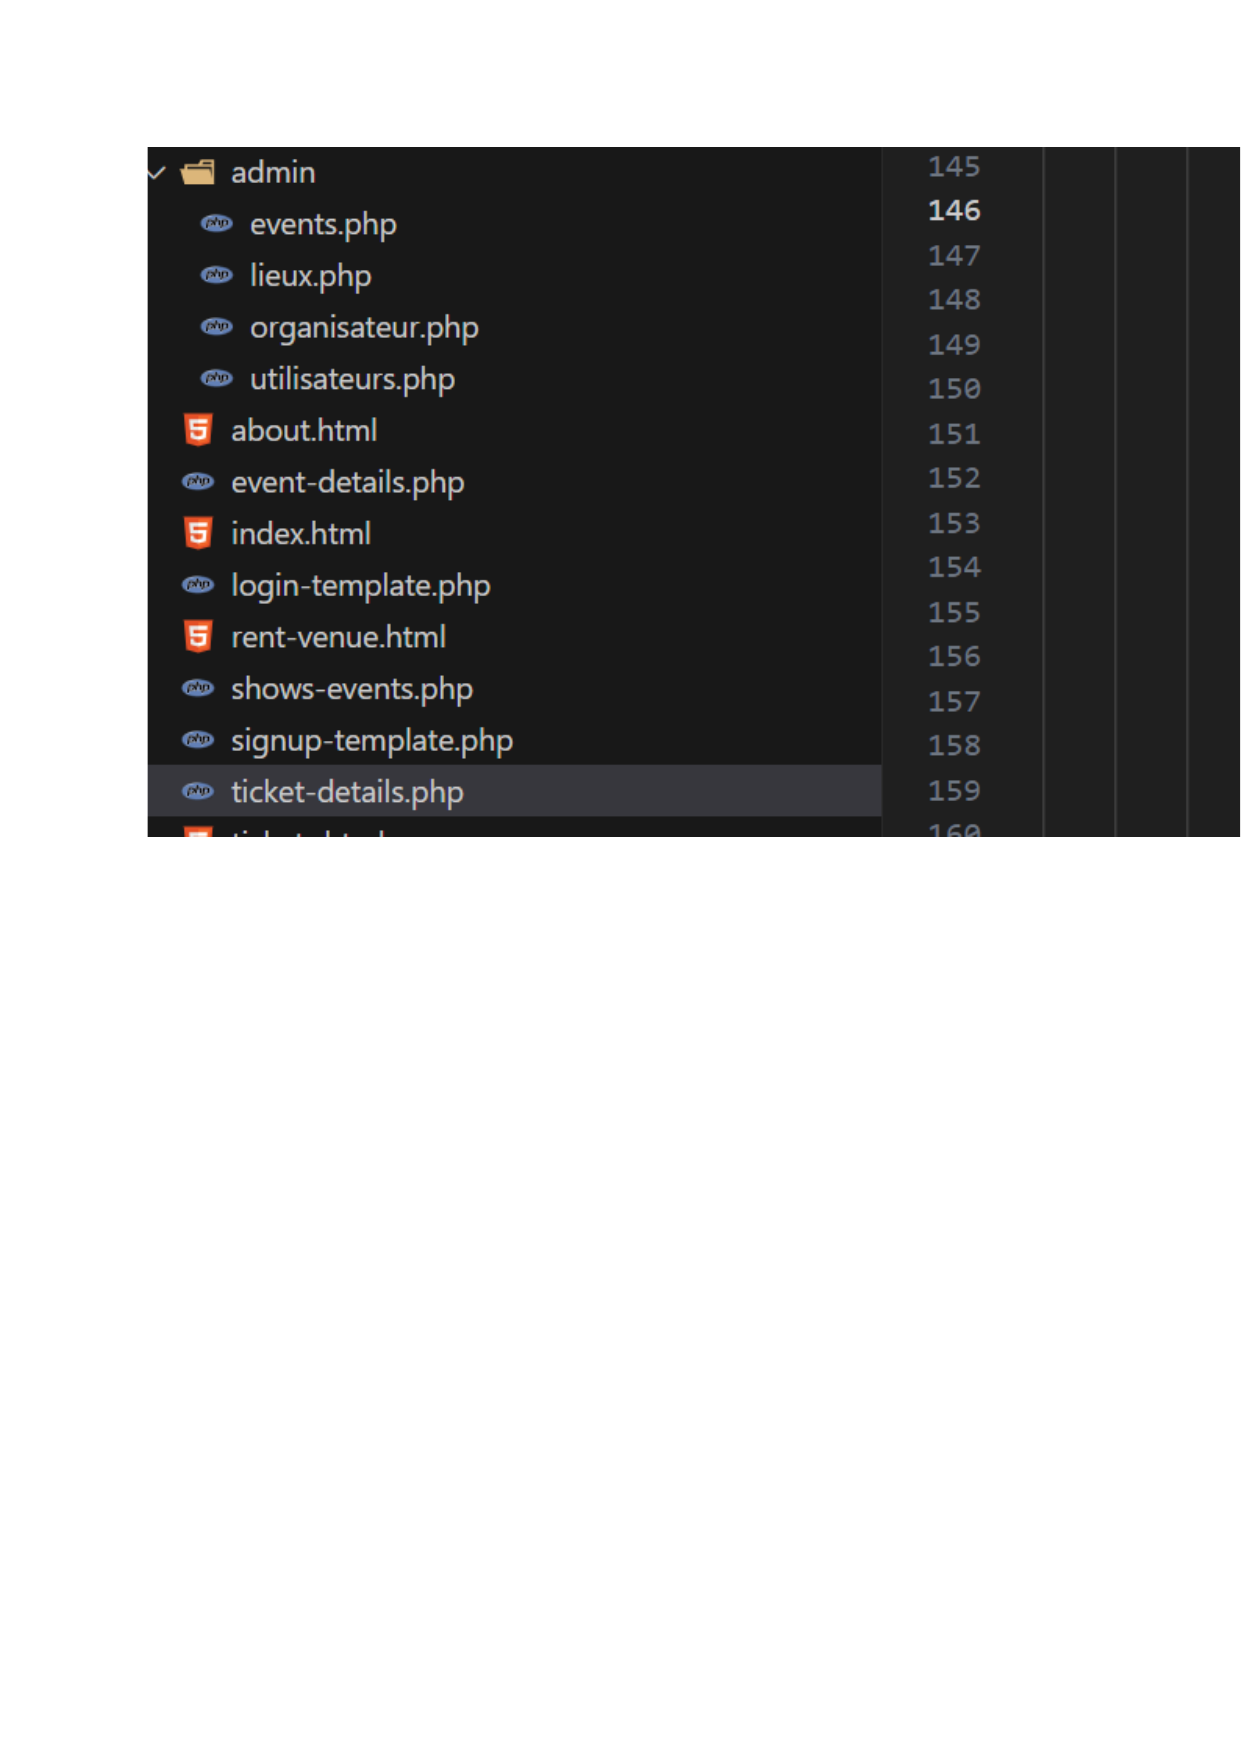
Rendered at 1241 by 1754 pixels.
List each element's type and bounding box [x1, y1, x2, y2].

picture [147, 147, 1241, 837]
